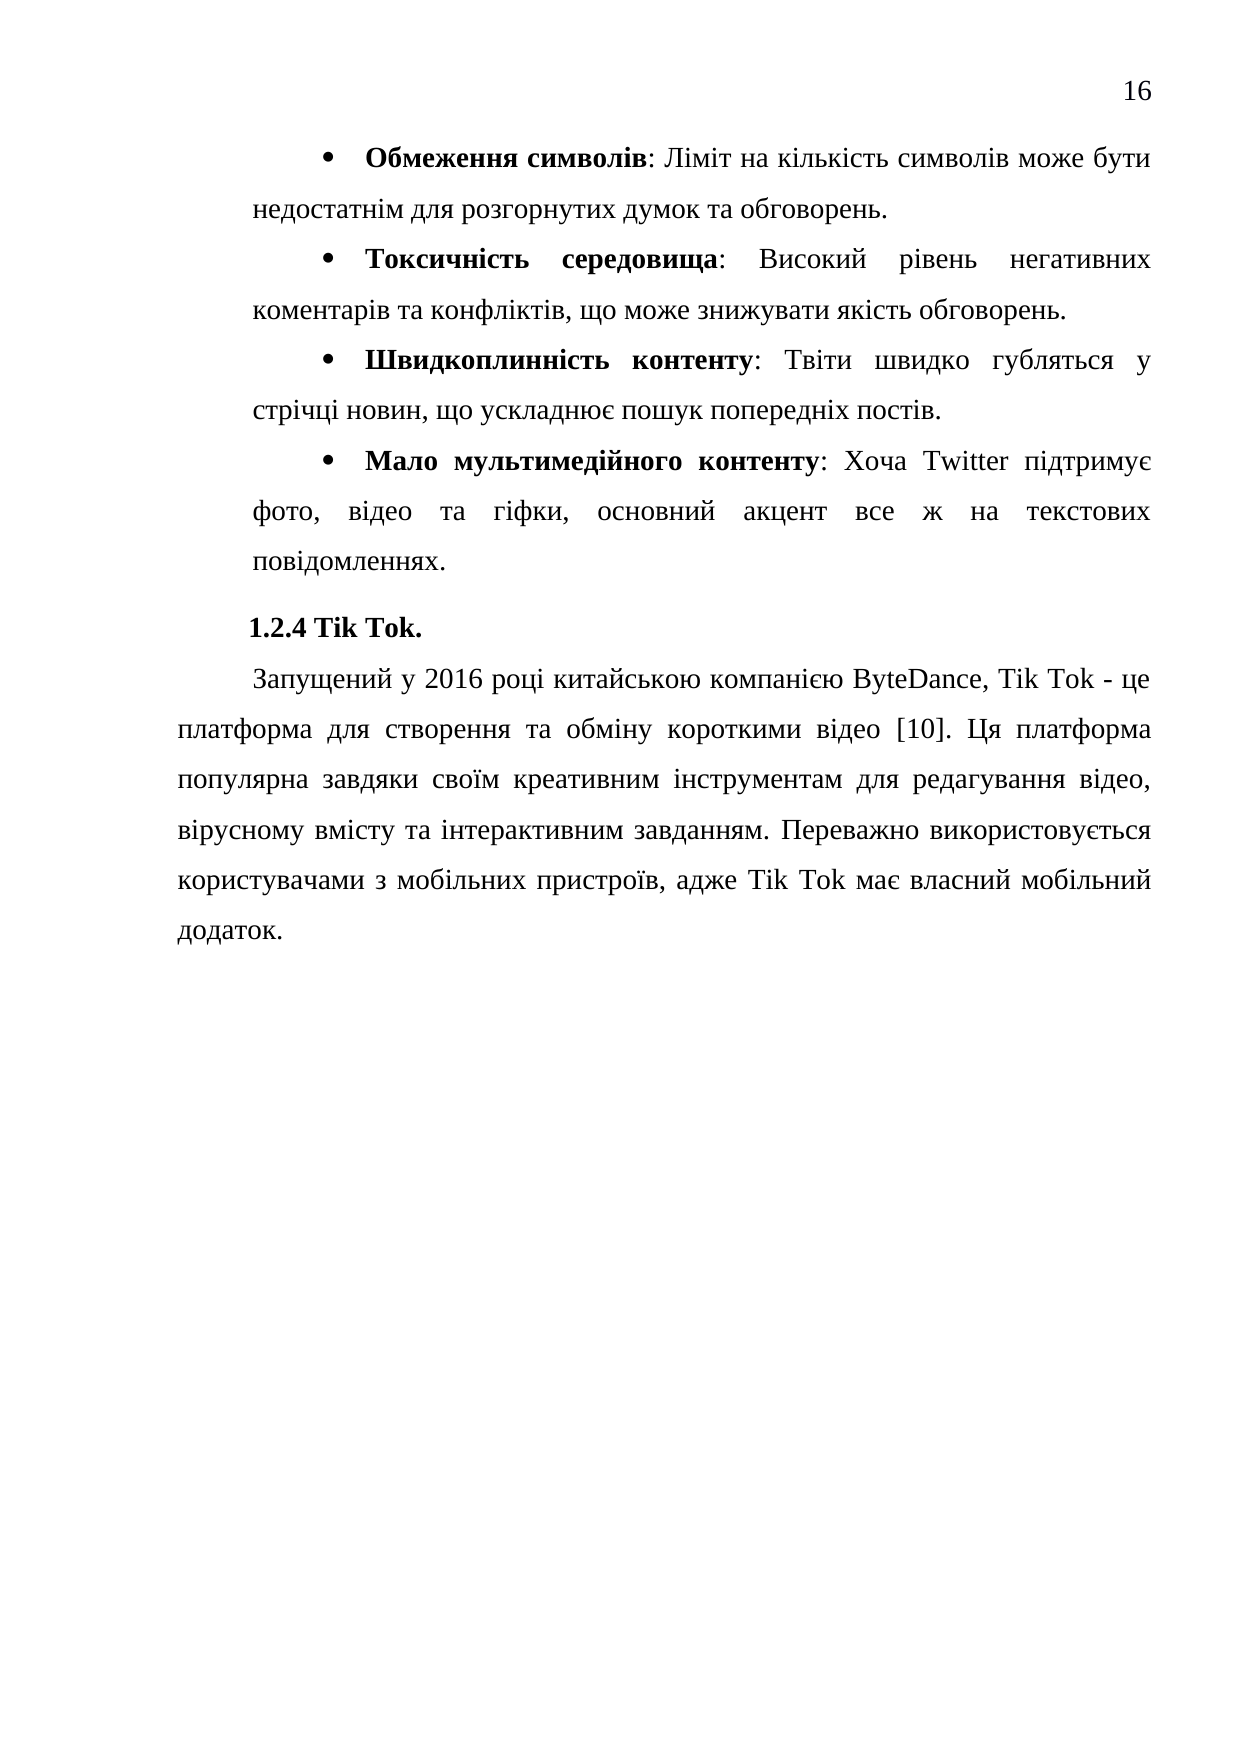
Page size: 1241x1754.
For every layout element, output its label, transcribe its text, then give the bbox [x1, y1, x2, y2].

list Мало мультимедійного контенту: Хоча Twitter підтримує фото, відео та гіфки, основний акцент все ж на текстових повідомленнях. [252, 443, 1152, 577]
list Токсичність середовища: Високий рівень негативних коментарів та конфліктів, що може знижувати якість обговорень. [252, 241, 1152, 325]
list Швидкоплинність контенту: Твіти швидко губляться у стрічці новин, що ускладнює пошук попередніх постів. [252, 342, 1152, 426]
subtitle 1.2.4 Tik Tok. [177, 611, 1152, 644]
list Обмеження символів: Ліміт на кількість символів може бути недостатнім для розгорнутих думок та обговорень. [252, 141, 1152, 224]
text Запущений у 2016 році китайською компанією ByteDance, Tik Tok - це платформа для створення та обміну короткими відео [10]. Ця платформа популярна завдяки своїм креативним інструментам для редагування відео, вірусному вмісту та інтерактивним завданням. Переважно використовується користувачами з мобільних пристроїв, адже Tik Tok має власний мобільний додаток. [177, 661, 1152, 946]
